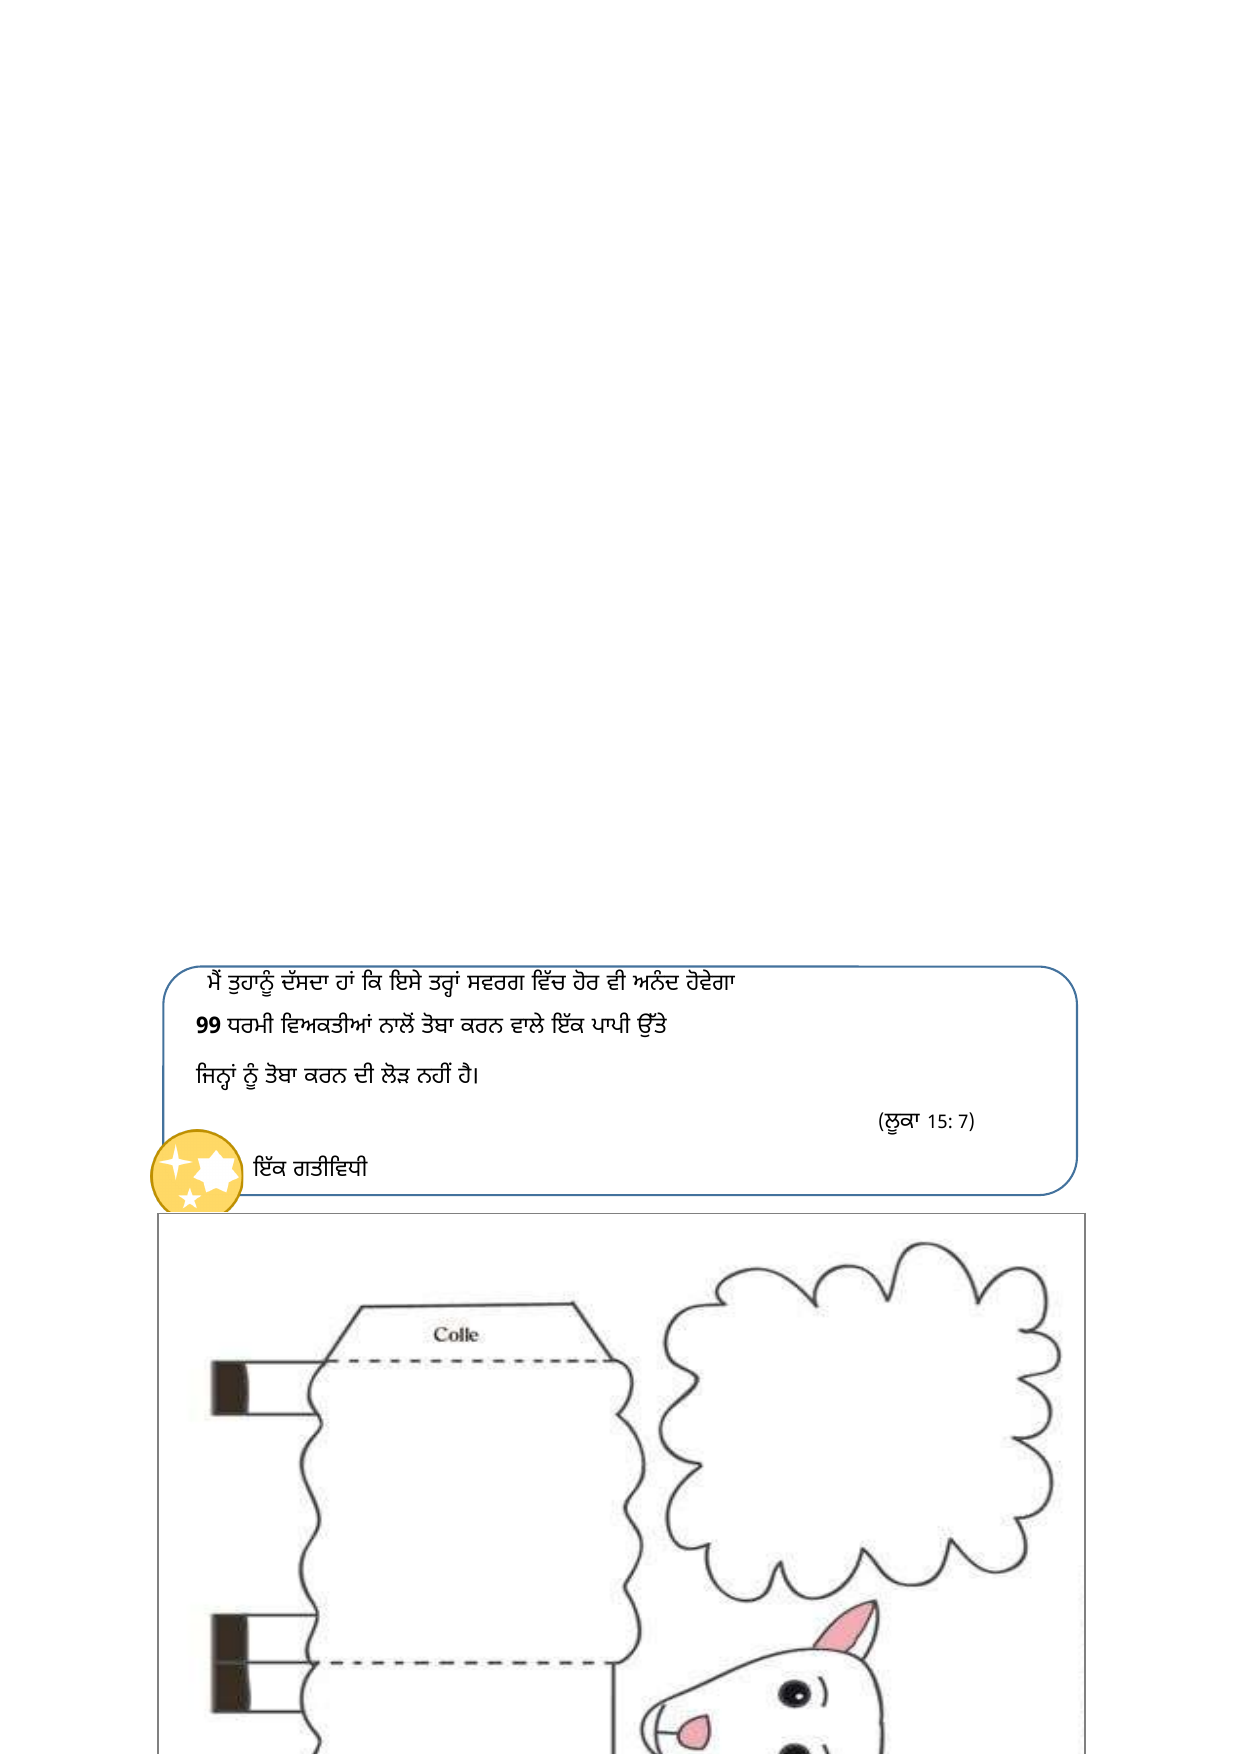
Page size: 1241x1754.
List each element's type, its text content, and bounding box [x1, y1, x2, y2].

text 99 ਧਰਮੀ ਵਿਅਕਤੀਆਂ ਨਾਲੋਂ ਤੋਬਾ ਕਰਨ ਵਾਲੇ ਇੱਕ ਪਾਪੀ ਉੱਤੇ [150, 1012, 1090, 1043]
text ਇੱਕ ਗਤੀਵਿਧੀ [244, 1155, 1090, 1182]
text (ਲੂਕਾ 15: 7) [150, 1107, 1090, 1136]
text ਮੈਂ ਤੁਹਾਨੂੰ ਦੱਸਦਾ ਹਾਂ ਕਿ ਇਸੇ ਤਰ੍ਹਾਂ ਸਵਰਗ ਵਿੱਚ ਹੋਰ ਵੀ ਅਨੰਦ ਹੋਵੇਗਾ [150, 969, 1090, 995]
picture [159, 1214, 1084, 1754]
picture [150, 1129, 244, 1223]
text ਜਿਨ੍ਹਾਂ ਨੂੰ ਤੋਬਾ ਕਰਨ ਦੀ ਲੋੜ ਨਹੀਂ ਹੈ। [150, 1062, 1090, 1088]
